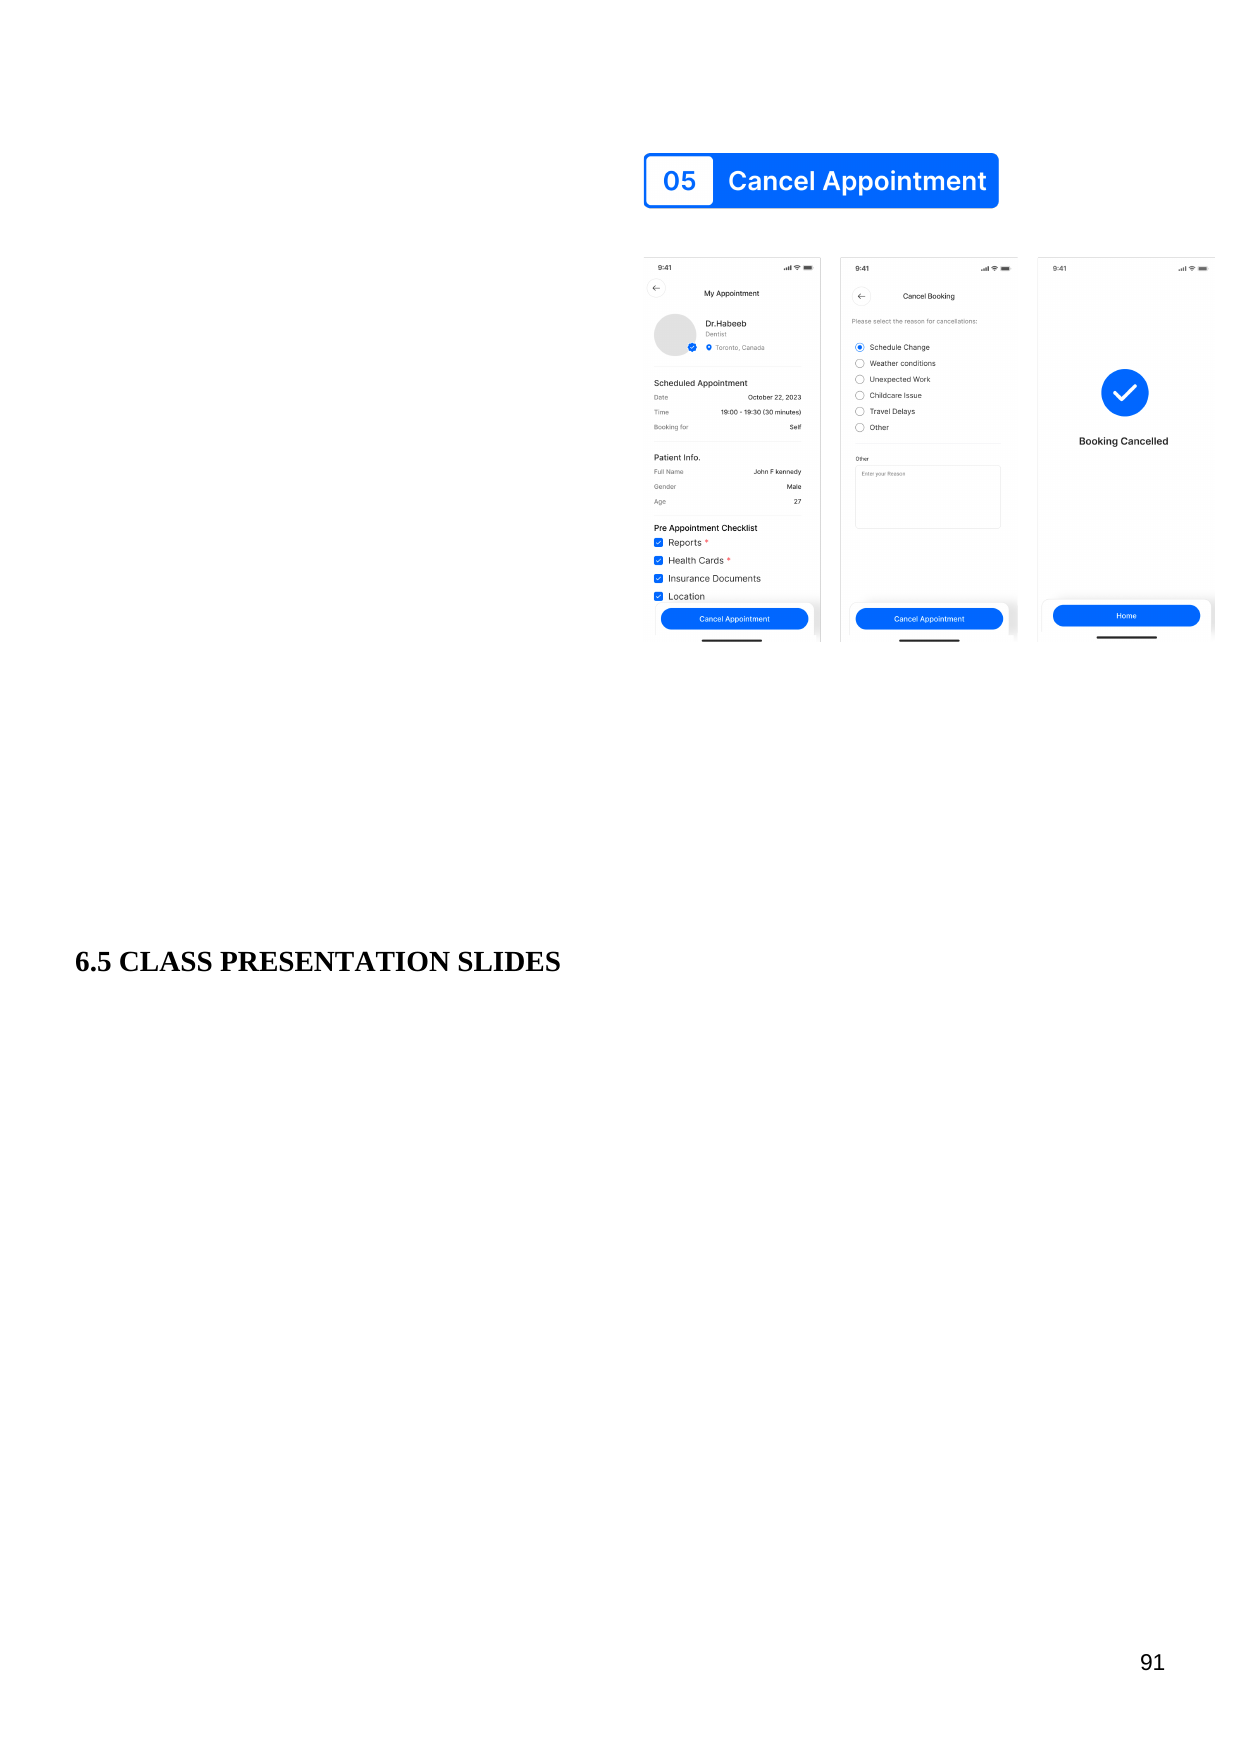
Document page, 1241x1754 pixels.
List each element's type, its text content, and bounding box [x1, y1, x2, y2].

text 6.5 CLASS PRESENTATION SLIDES [75, 944, 1165, 977]
picture [643, 153, 1215, 642]
